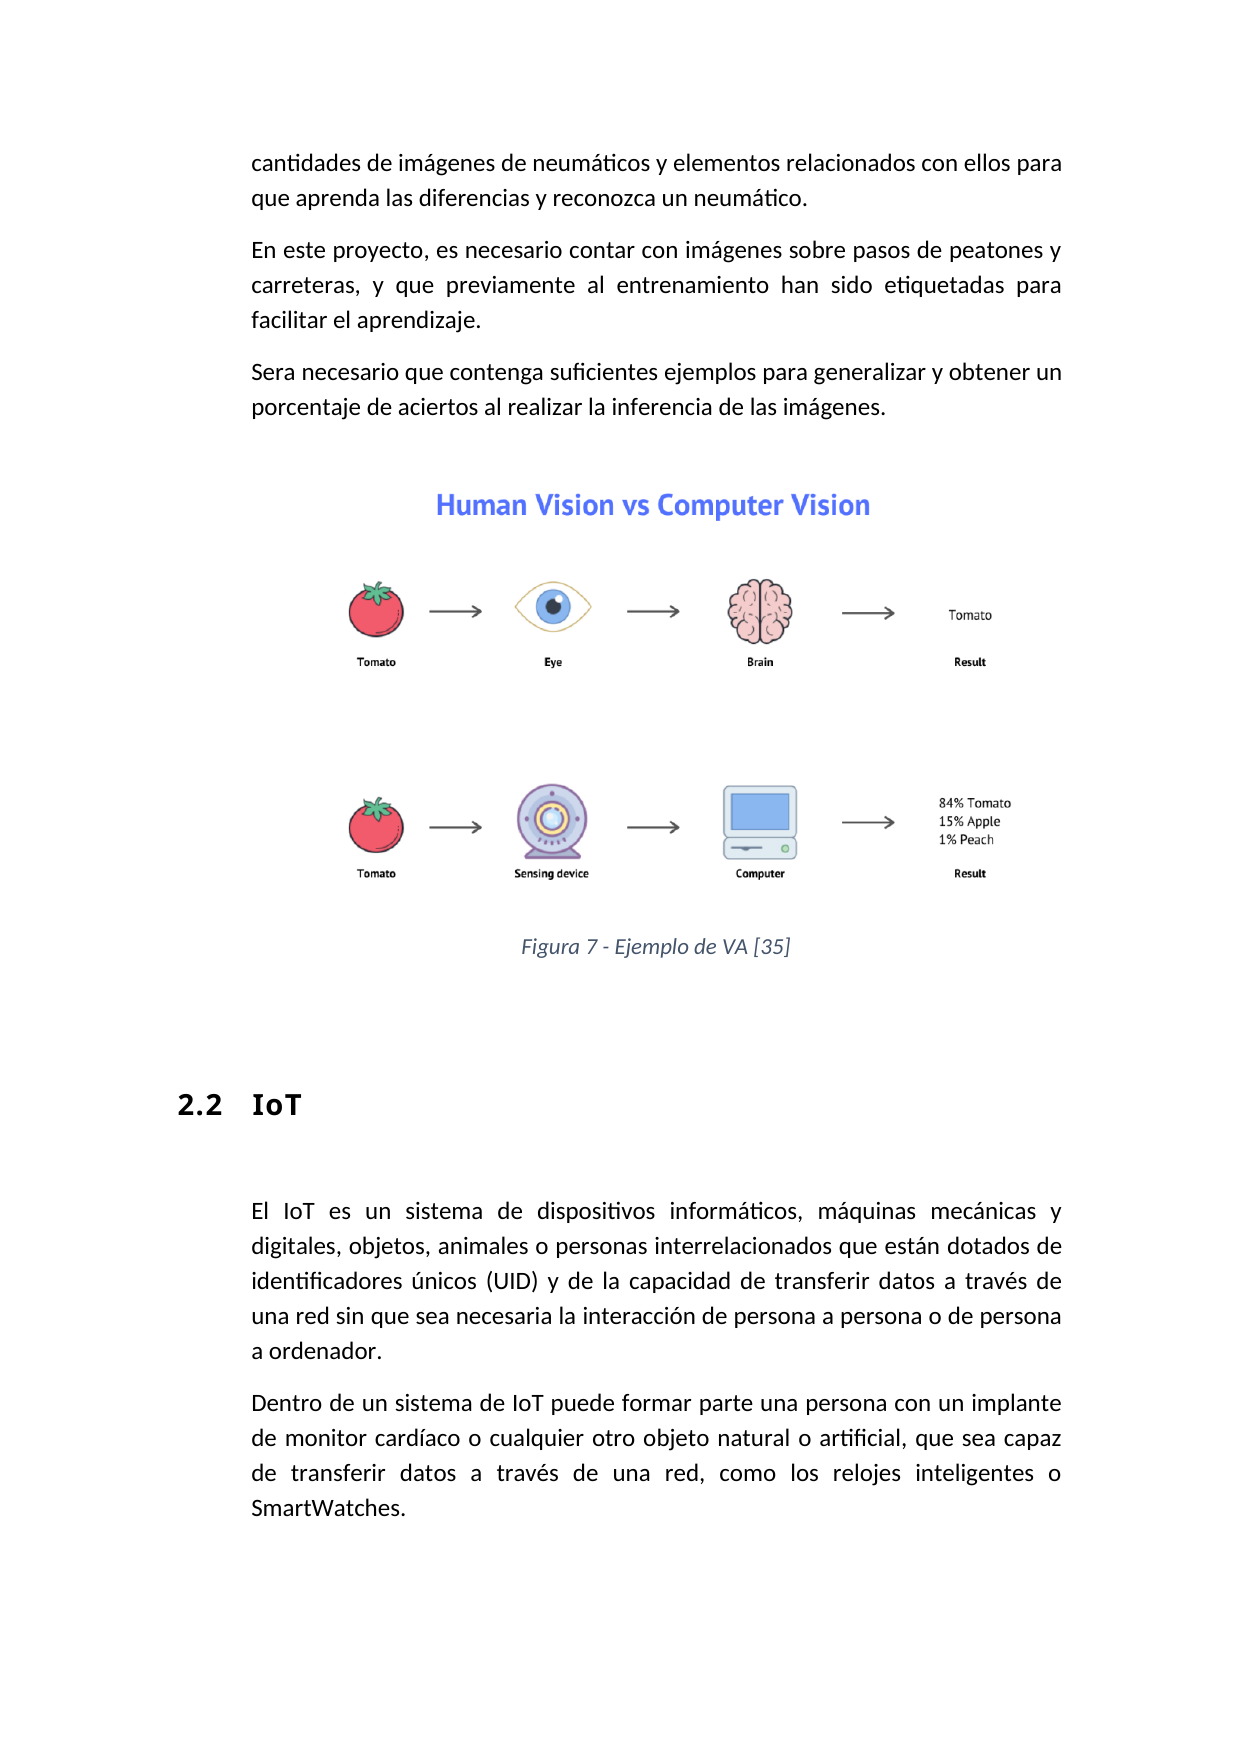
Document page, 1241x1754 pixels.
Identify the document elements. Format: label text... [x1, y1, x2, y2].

text En este proyecto, es necesario contar con imágenes sobre pasos de peatones y carreteras, y que previamente al entrenamiento han sido etiquetadas para facilitar el aprendizaje. [251, 234, 1063, 335]
text Dentro de un sistema de IoT puede formar parte una persona con un implante de monitor cardíaco o cualquier otro objeto natural o artificial, que sea capaz de transferir datos a través de una red, como los relojes inteligentes o SmartWatches. [251, 1387, 1063, 1522]
text Sera necesario que contenga suficientes ejemplos para generalizar y obtener un porcentaje de aciertos al realizar la inferencia de las imágenes. [251, 356, 1063, 421]
text El IoT es un sistema de dispositivos informáticos, máquinas mecánicas y digitales, objetos, animales o personas interrelacionados que están dotados de identificadores únicos (UID) y de la capacidad de transferir datos a través de una red sin que sea necesaria la interacción de persona a persona o de persona a ordenador. [251, 1195, 1063, 1366]
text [251, 148, 1063, 213]
subtitle IoT [177, 1084, 1063, 1124]
picture [251, 459, 1055, 911]
